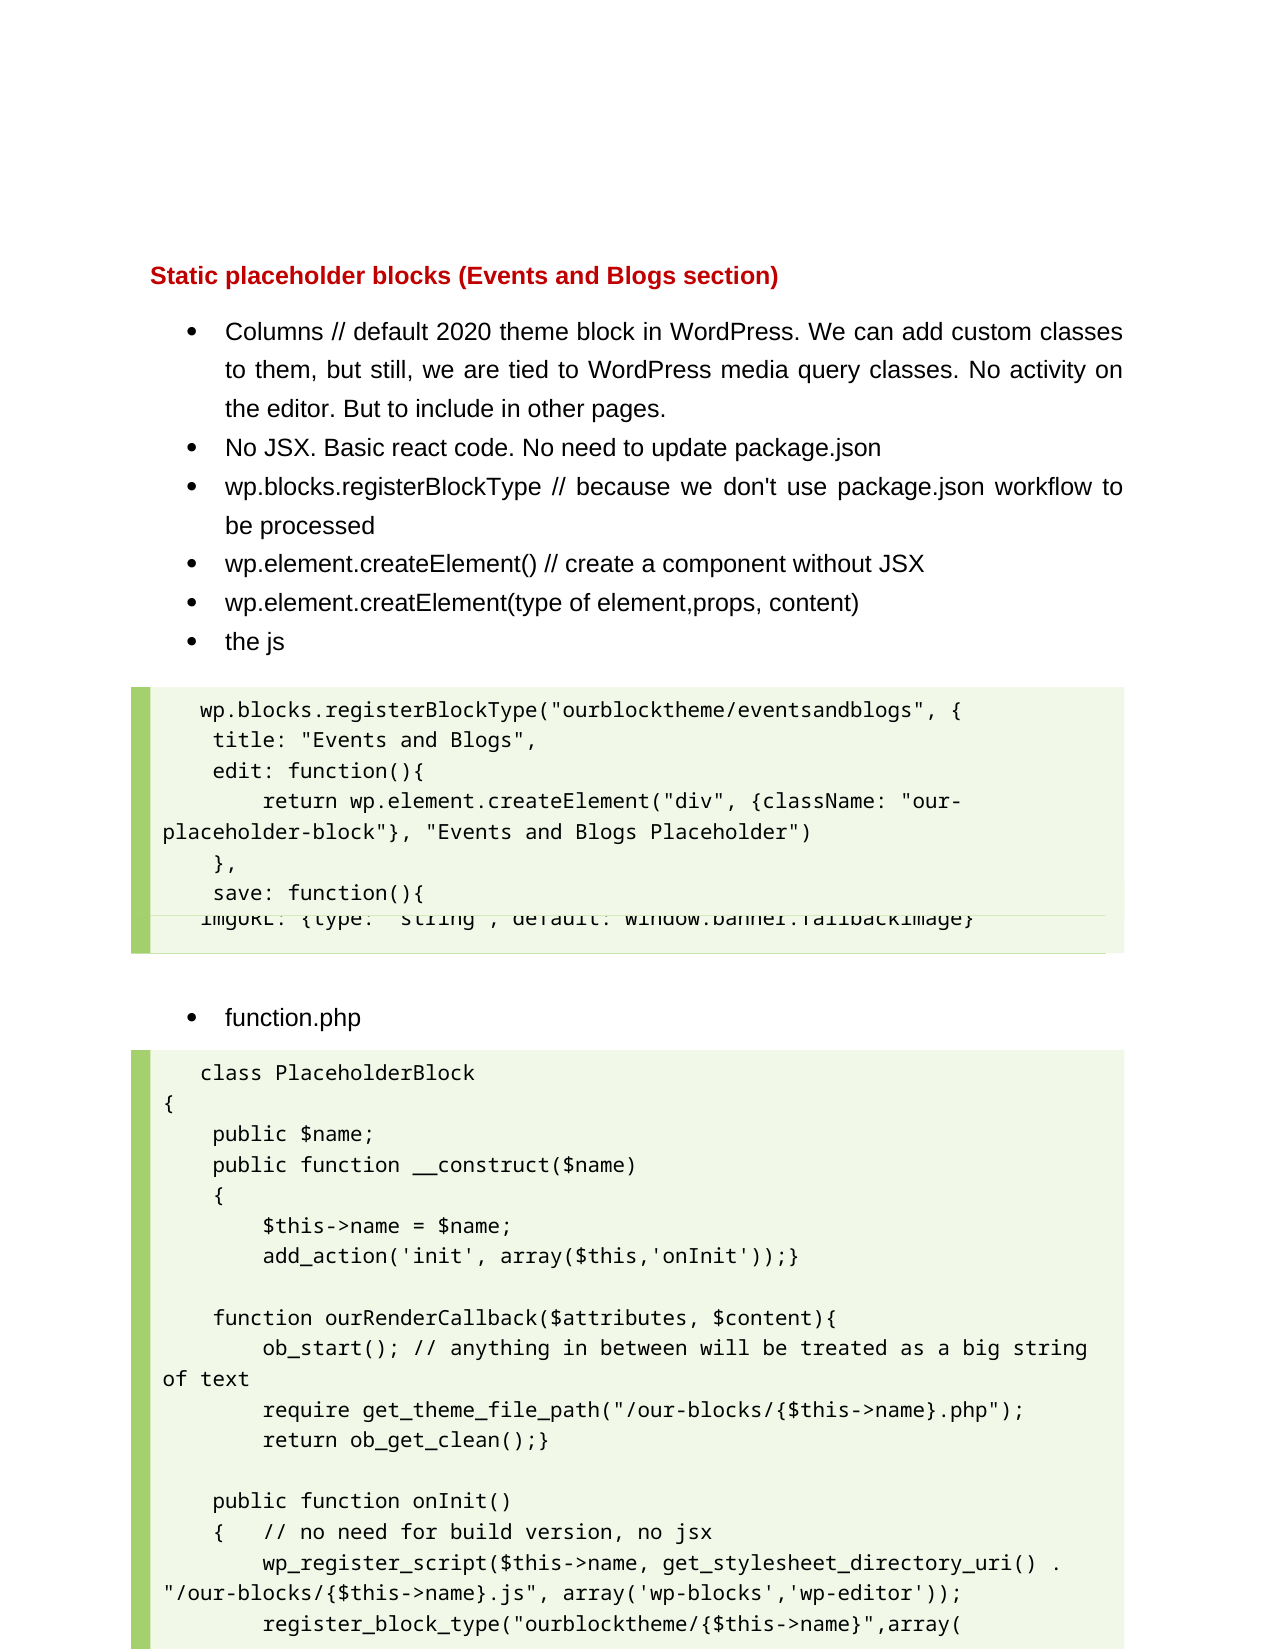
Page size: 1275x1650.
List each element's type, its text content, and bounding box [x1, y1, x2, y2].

text Static placeholder blocks (Events and Blogs section) [150, 261, 1125, 289]
text function.php [187, 1003, 1125, 1032]
text the js [187, 627, 1125, 656]
text wp.blocks.registerBlockType // because we don't use package.json workflow to be processed [187, 472, 1125, 539]
text No JSX. Basic react code. No need to update package.json [187, 433, 1125, 462]
text wp.element.creatElement(type of element,props, content) [187, 588, 1125, 617]
text wp.element.createElement() // create a component without JSX [187, 549, 1125, 578]
text Columns // default 2020 theme block in WordPress. We can add custom classes to them, but still, we are tied to WordPress media query classes. No activity on the editor. But to include in other pages. [187, 317, 1125, 423]
